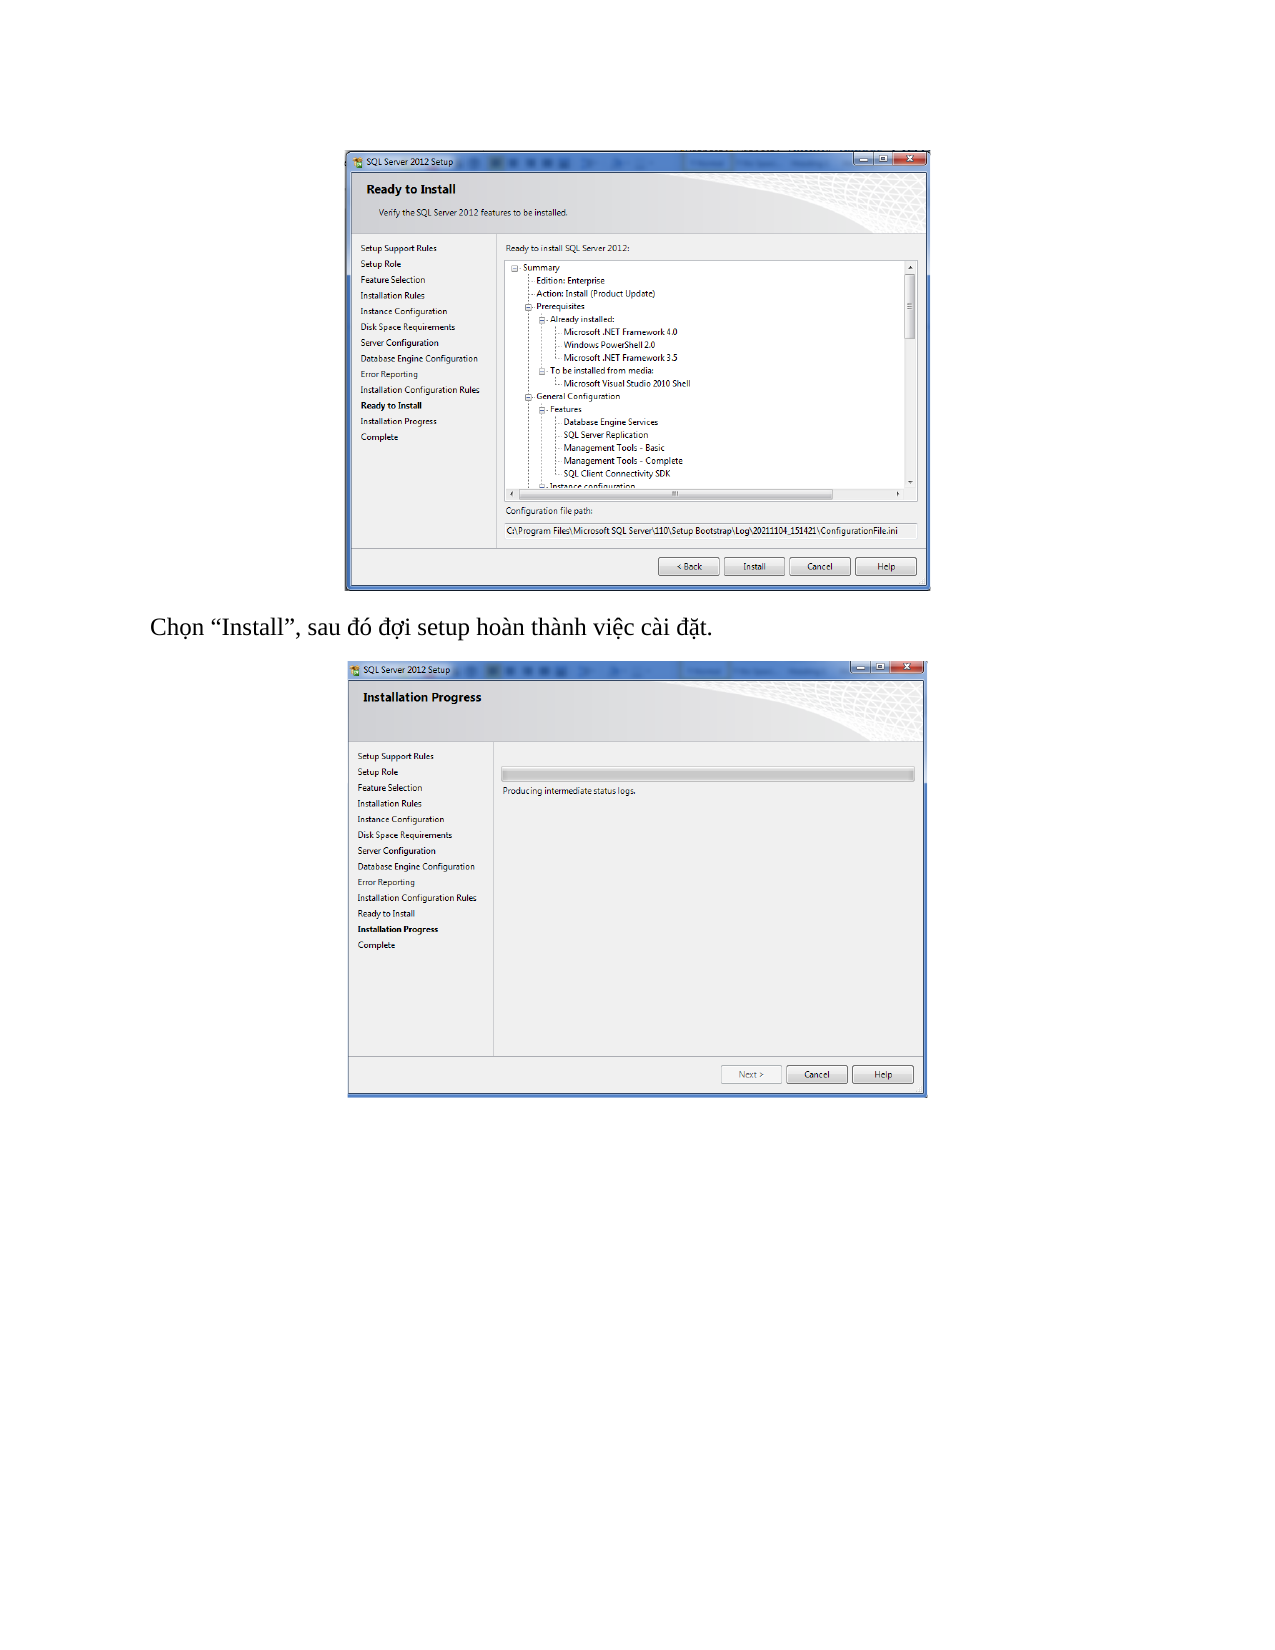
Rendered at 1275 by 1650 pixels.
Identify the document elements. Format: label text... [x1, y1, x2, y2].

picture [347, 661, 928, 1098]
text Chọn “Install”, sau đó đợi setup hoàn thành việc cài đặt. [150, 612, 1125, 640]
picture [344, 150, 931, 591]
